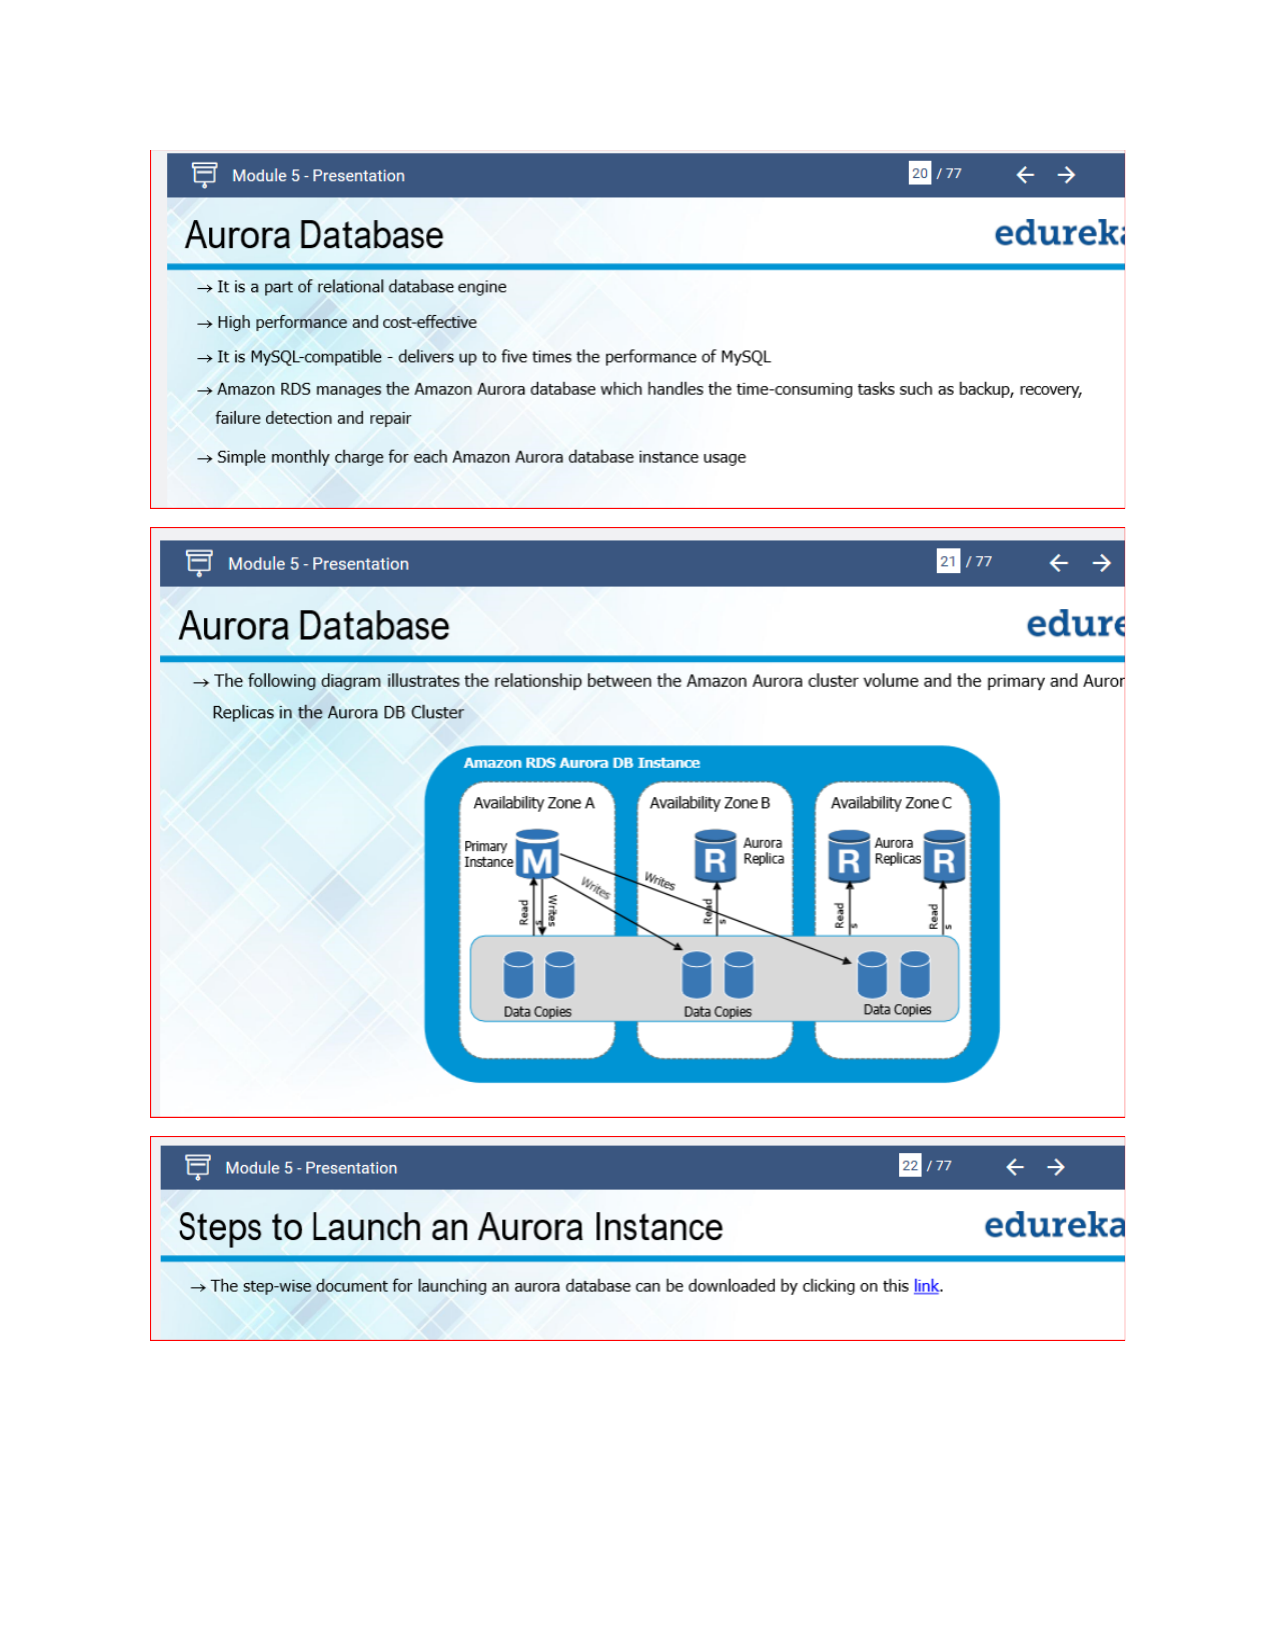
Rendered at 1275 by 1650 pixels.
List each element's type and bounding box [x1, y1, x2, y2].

picture [150, 1136, 1125, 1341]
picture [150, 150, 1125, 509]
picture [150, 527, 1125, 1118]
